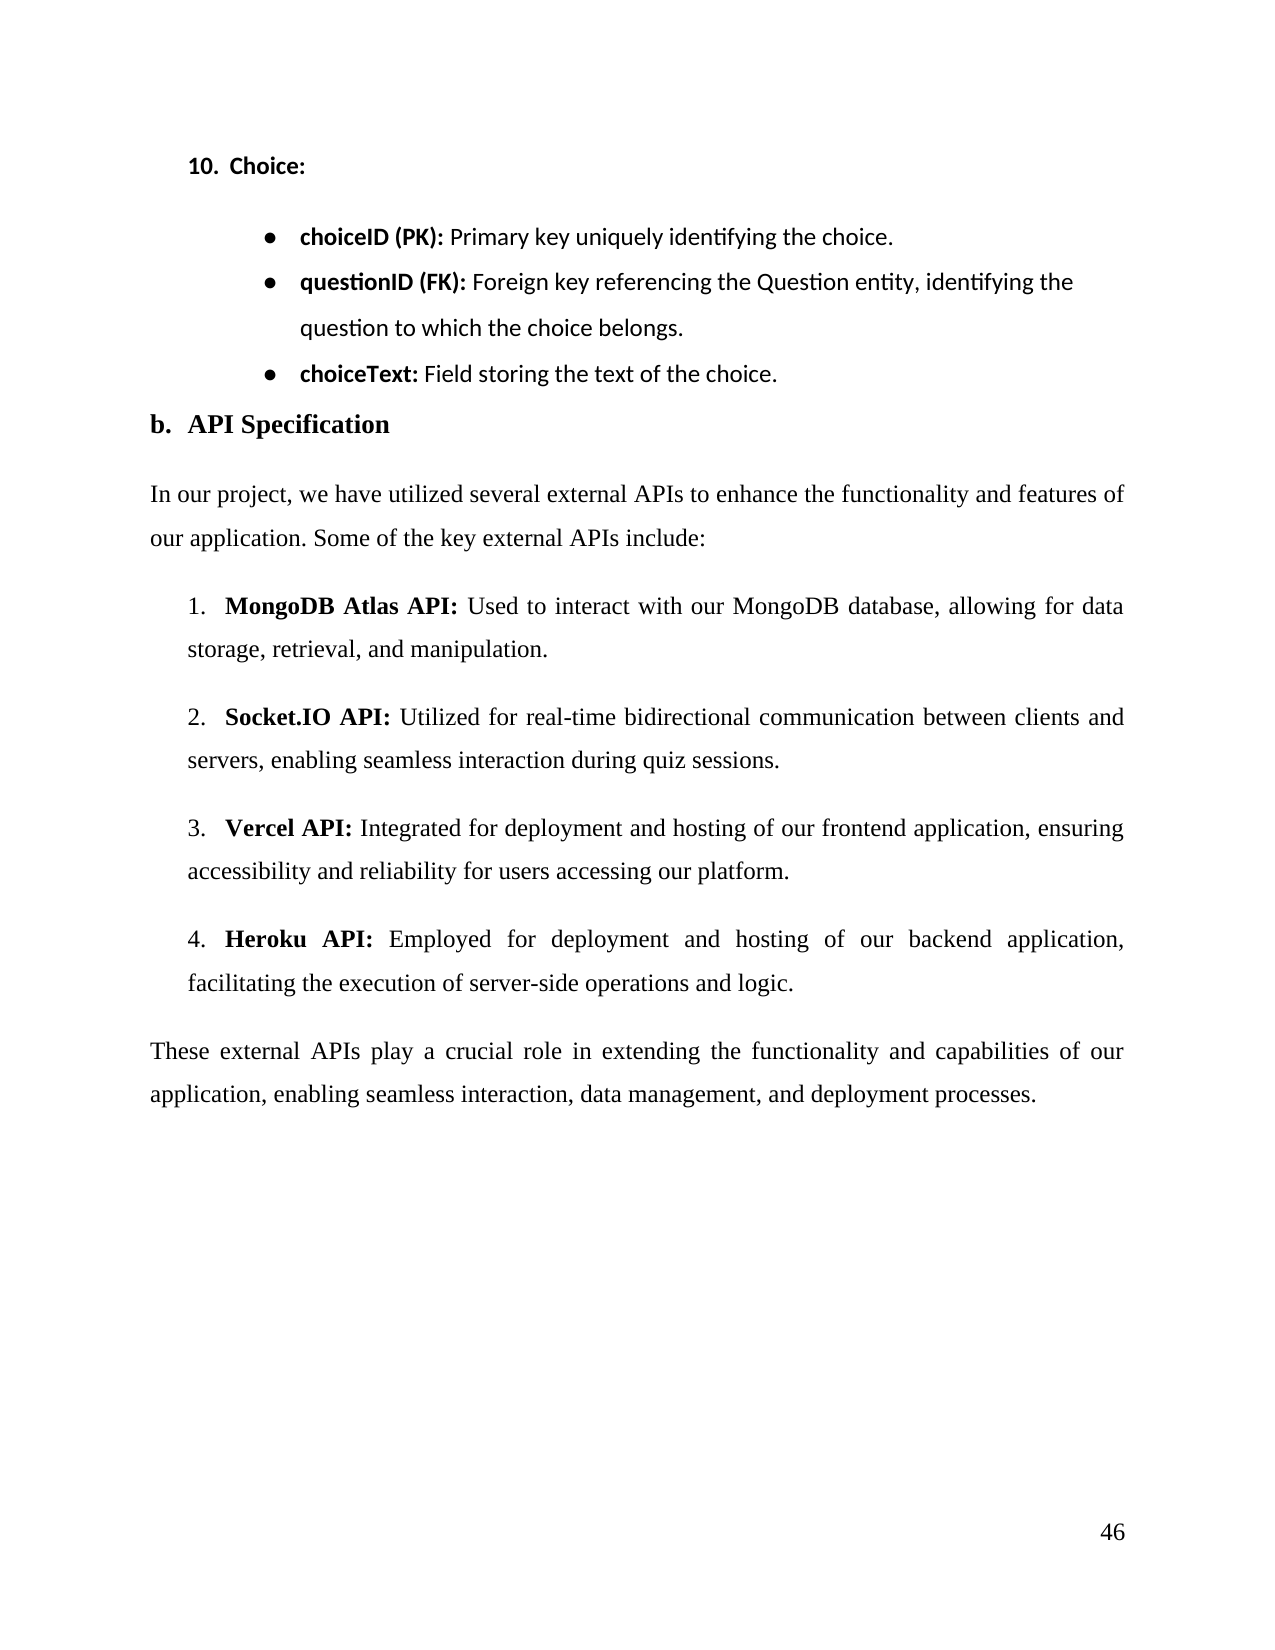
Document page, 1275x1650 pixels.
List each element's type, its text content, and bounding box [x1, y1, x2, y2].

text These external APIs play a crucial role in extending the functionality and capabilities of our application, enabling seamless interaction, data management, and deployment processes. [150, 1036, 1125, 1108]
text 3. Vercel API: Integrated for deployment and hosting of our frontend application, ensuring accessibility and reliability for users accessing our platform. [187, 813, 1125, 885]
text In our project, we have utilized several external APIs to enhance the functionality and features of our application. Some of the key external APIs include: [150, 479, 1125, 551]
subtitle API Specification [150, 408, 1125, 439]
text 10. Choice: [187, 150, 1125, 181]
text 4. Heroku API: Employed for deployment and hosting of our backend application, facilitating the execution of server-side operations and logic. [187, 924, 1125, 996]
list choiceText: Field storing the text of the choice. [262, 358, 1125, 388]
text 2. Socket.IO API: Utilized for real-time bidirectional communication between clients and servers, enabling seamless interaction during quiz sessions. [187, 702, 1125, 774]
list choiceID (PK): Primary key uniquely identifying the choice. [262, 221, 1125, 251]
list questionID (FK): Foreign key referencing the Question entity, identifying the question to which the choice belongs. [262, 266, 1125, 343]
text 1. MongoDB Atlas API: Used to interact with our MongoDB database, allowing for data storage, retrieval, and manipulation. [187, 591, 1125, 663]
